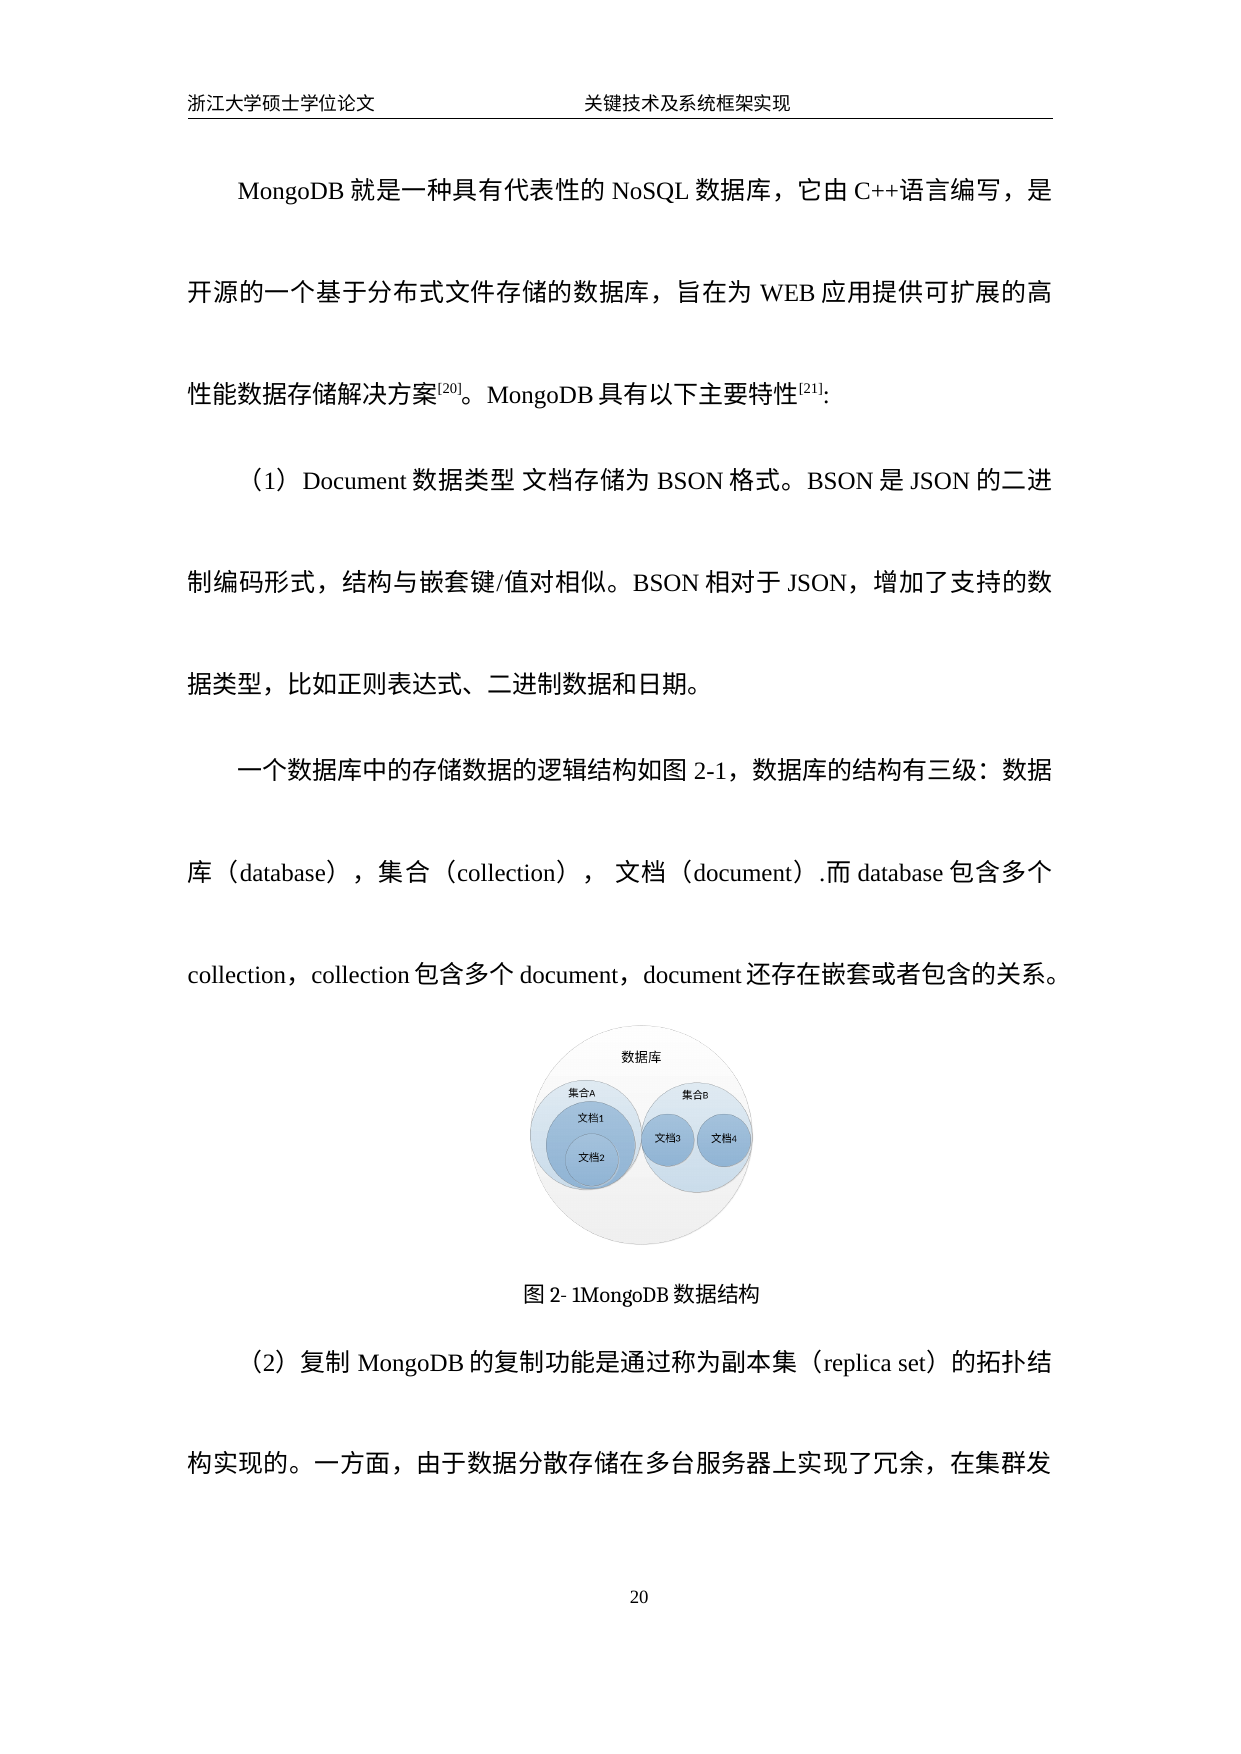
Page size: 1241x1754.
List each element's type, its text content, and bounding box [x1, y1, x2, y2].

text 一个数据库中的存储数据的逻辑结构如图2-1，数据库的结构有三级：数据库（database），集合（collection）， 文档（document）.而database包含多个collection，collection包含多个document，document还存在嵌套或者包含的关系。 [187, 734, 1053, 1006]
text MongoDB就是一种具有代表性的NoSQL数据库，它由C++语言编写，是开源的一个基于分布式文件存储的数据库，旨在为WEB应用提供可扩展的高性能数据存储解决方案[20]。MongoDB具有以下主要特性[21]: [187, 155, 1053, 427]
text 图2- 1MongoDB数据结构 [187, 1276, 1053, 1310]
text （1）Document数据类型 文档存储为BSON格式。BSON是JSON的二进制编码形式，结构与嵌套键/值对相似。BSON相对于JSON，增加了支持的数据类型，比如正则表达式、二进制数据和日期。 [187, 445, 1053, 716]
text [187, 1326, 1053, 1496]
